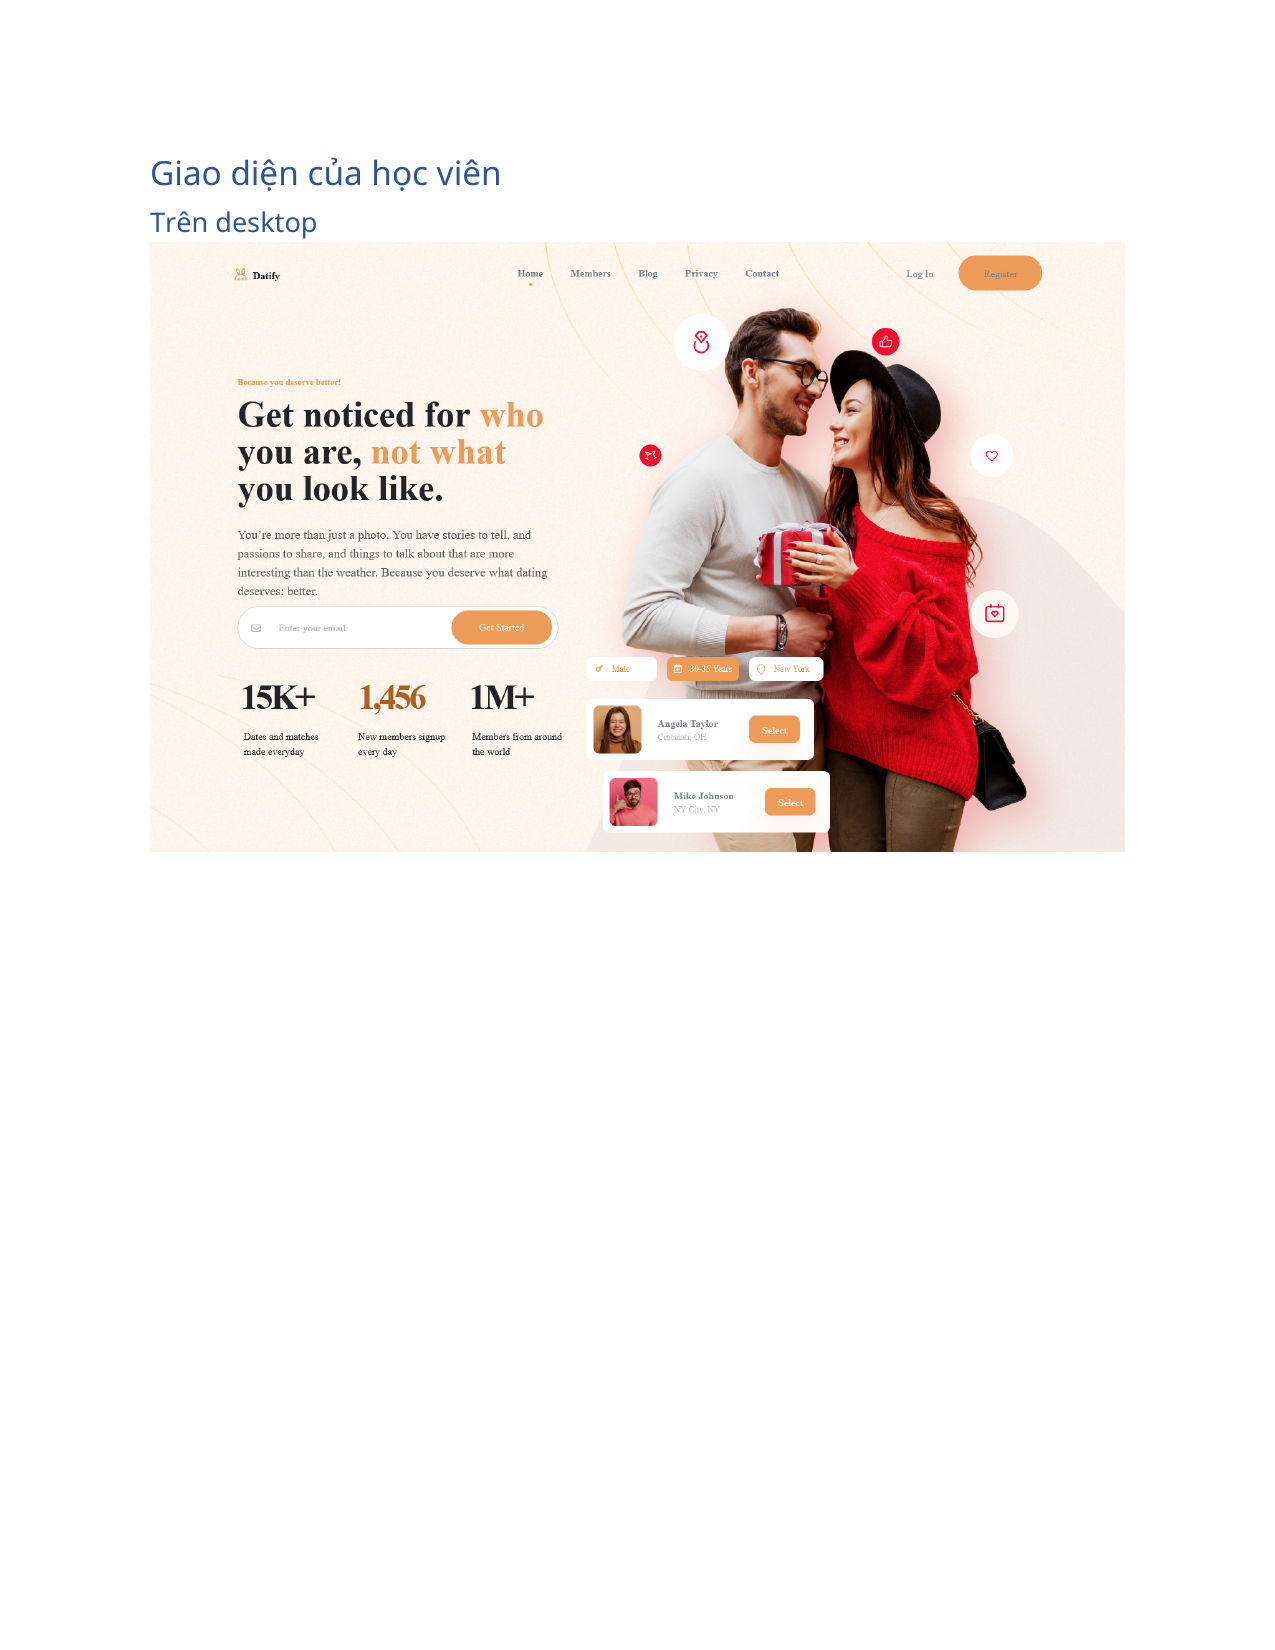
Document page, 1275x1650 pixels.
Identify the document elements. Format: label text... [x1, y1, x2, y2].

subtitle Trên desktop [150, 203, 1125, 240]
picture [150, 242, 1125, 852]
subtitle Giao diện của học viên [150, 150, 1125, 195]
